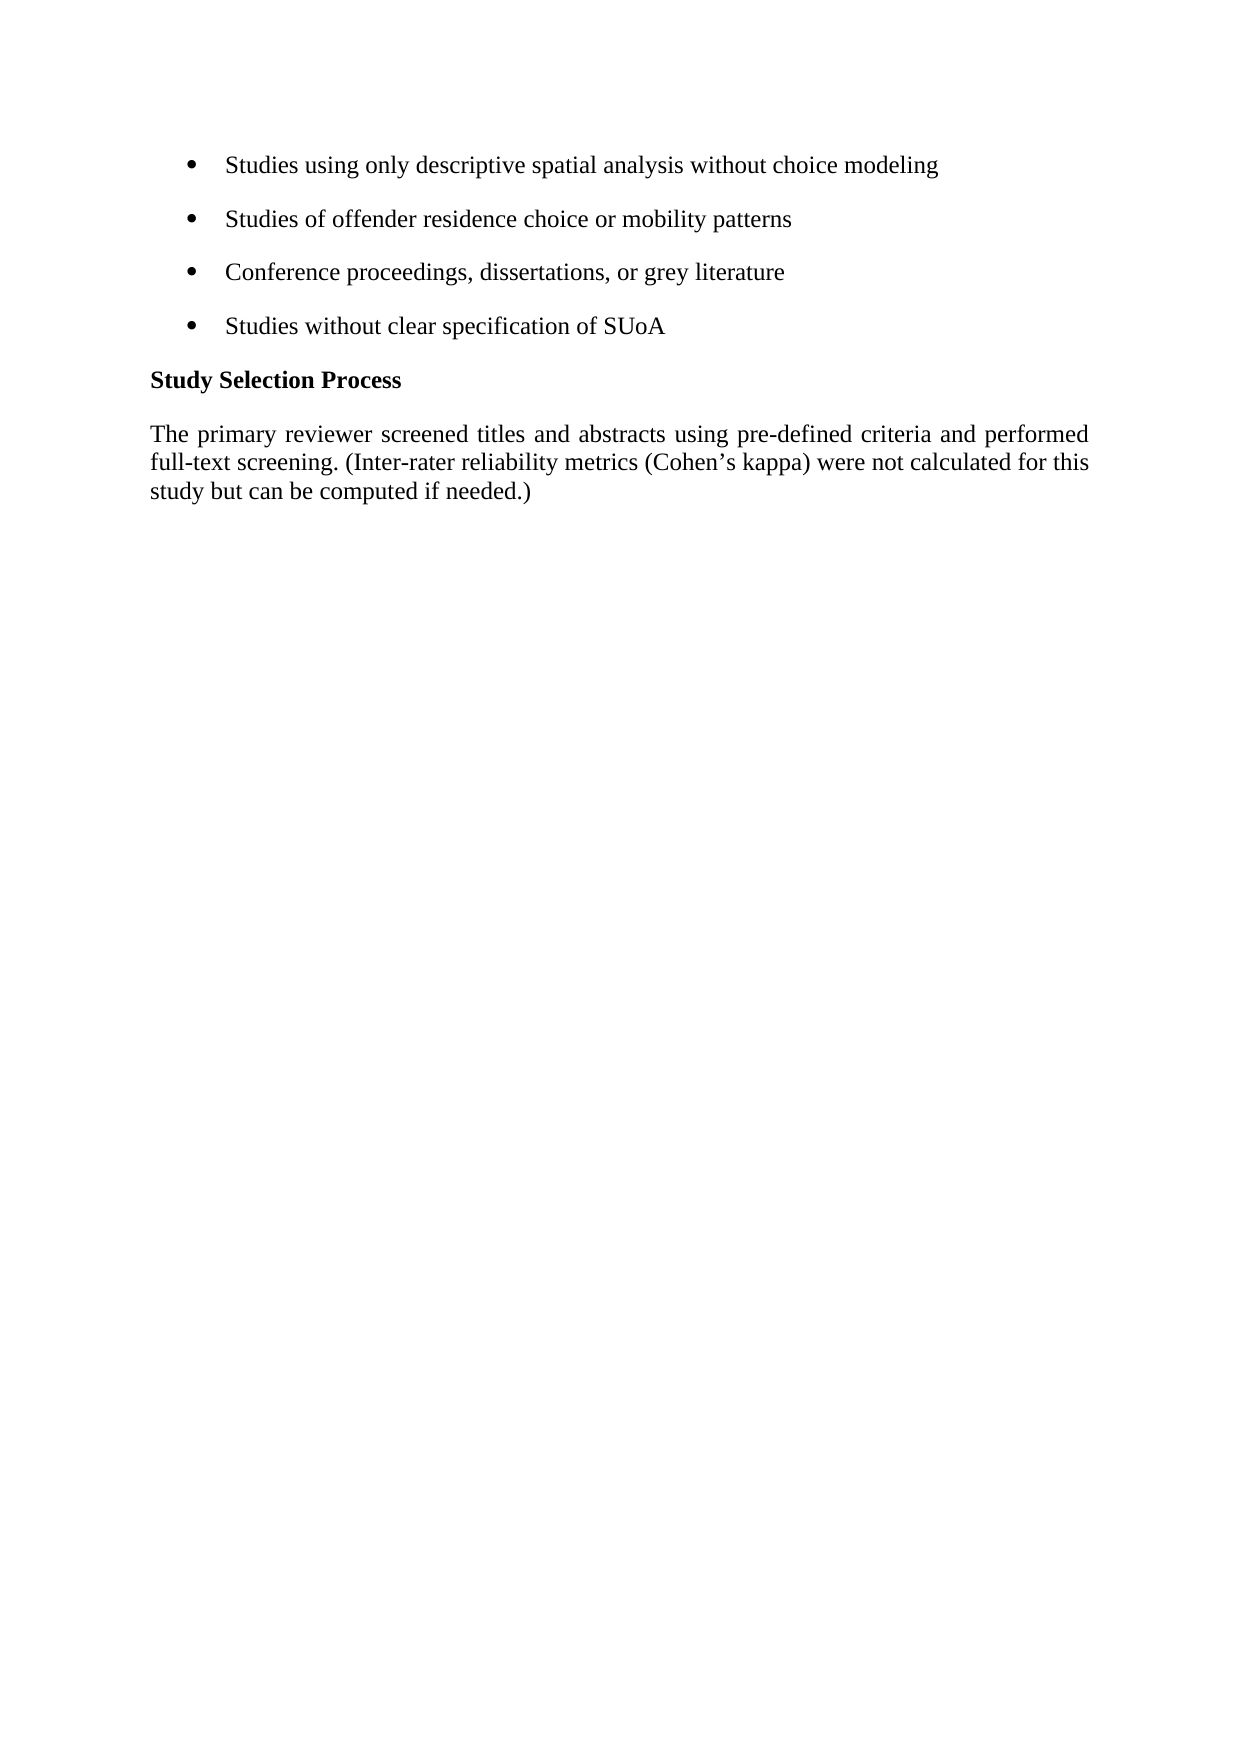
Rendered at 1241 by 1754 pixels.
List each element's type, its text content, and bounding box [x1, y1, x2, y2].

list Conference proceedings, dissertations, or grey literature [187, 257, 1090, 286]
list Studies using only descriptive spatial analysis without choice modeling [187, 150, 1090, 179]
subtitle Study Selection Process [150, 365, 1090, 394]
list Studies of offender residence choice or mobility patterns [187, 204, 1090, 232]
list Studies without clear specification of SUoA [187, 311, 1090, 340]
text The primary reviewer screened titles and abstracts using pre-defined criteria and performed full-text screening. (Inter-rater reliability metrics (Cohen’s kappa) were not calculated for this study but can be computed if needed.) [150, 419, 1090, 505]
